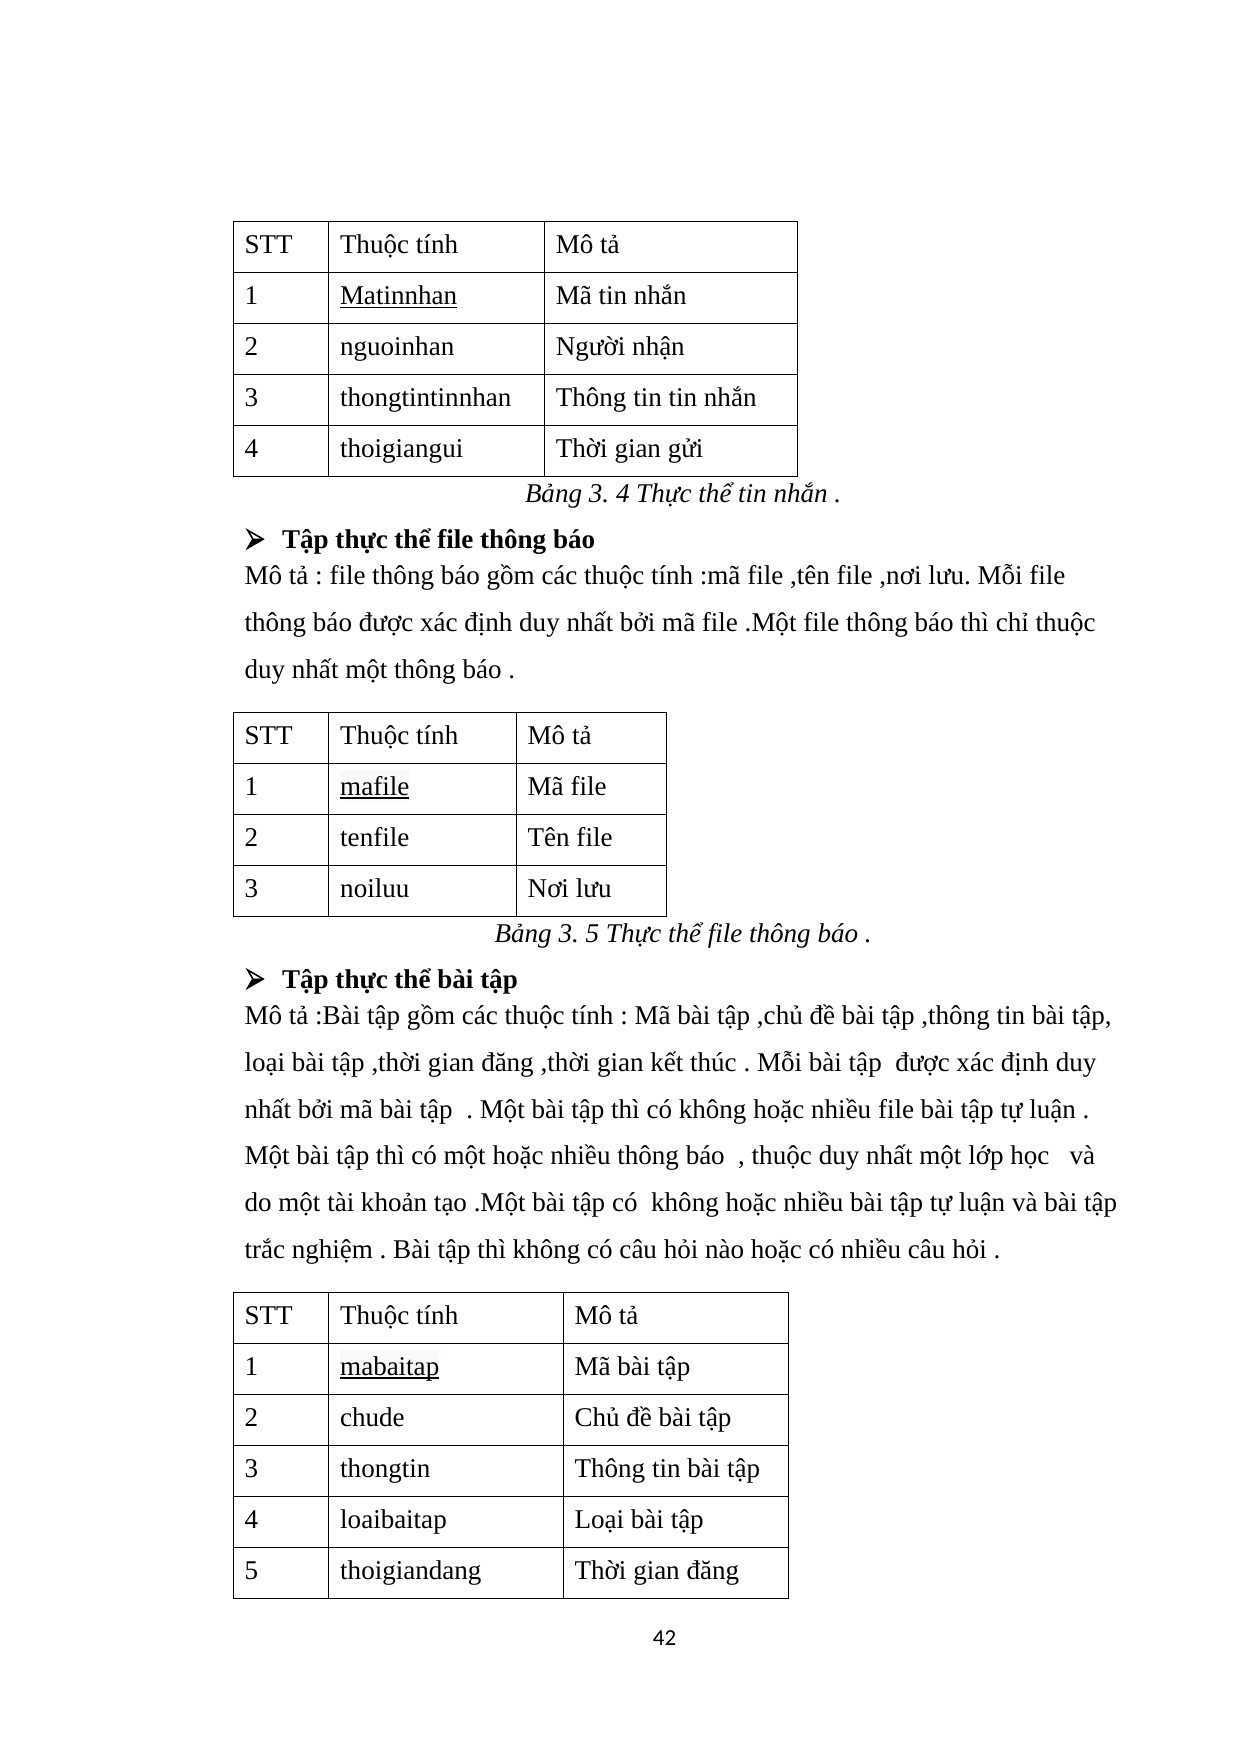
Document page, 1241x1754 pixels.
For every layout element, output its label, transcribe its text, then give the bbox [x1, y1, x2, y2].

table_cell 3 [234, 1446, 328, 1496]
table_cell 4 [234, 426, 328, 476]
text Bảng 3. 5 Thực thể file thông báo . [244, 917, 1122, 948]
table_cell nguoinhan [329, 324, 544, 374]
table_cell Loại bài tập [564, 1497, 788, 1547]
table_cell Mã file [517, 764, 666, 814]
table_cell mafile [329, 764, 516, 814]
table_header Thuộc tính [329, 713, 516, 763]
list Tập thực thể file thông báo [244, 523, 1122, 555]
table_header Mô tả [545, 222, 797, 272]
table_header STT [234, 1293, 328, 1343]
table_cell 2 [234, 1395, 328, 1445]
table_cell loaibaitap [329, 1497, 563, 1547]
table_cell Người nhận [545, 324, 797, 374]
table_cell Mã tin nhắn [545, 273, 797, 323]
table_cell tenfile [329, 815, 516, 865]
table_cell 2 [234, 815, 328, 865]
table_cell 1 [234, 1344, 328, 1394]
table_cell Thời gian đăng [564, 1548, 788, 1597]
table_cell 5 [234, 1548, 328, 1597]
table_cell mabaitap [329, 1344, 563, 1394]
table_cell thongtin [329, 1446, 563, 1496]
table_header Mô tả [517, 713, 666, 763]
table_header Mô tả [564, 1293, 788, 1343]
table_header STT [234, 222, 328, 272]
table_cell Tên file [517, 815, 666, 865]
table_cell Thông tin bài tập [564, 1446, 788, 1496]
table_cell Mã bài tập [564, 1344, 788, 1394]
table_cell Nơi lưu [517, 866, 666, 916]
table_cell 4 [234, 1497, 328, 1547]
table_header STT [234, 713, 328, 763]
table_cell 3 [234, 375, 328, 425]
table_cell Matinnhan [329, 273, 544, 323]
table_cell 1 [234, 273, 328, 323]
table_cell noiluu [329, 866, 516, 916]
table_cell 3 [234, 866, 328, 916]
table_cell thongtintinnhan [329, 375, 544, 425]
text Bảng 3. 4 Thực thể tin nhắn . [244, 477, 1122, 508]
list Mô tả : file thông báo gồm các thuộc tính :mã file ,tên file ,nơi lưu. Mỗi file thông báo được xác định duy nhất bởi mã file .Một file thông báo thì chỉ thuộc duy nhất một thông báo . [244, 559, 1122, 684]
table_cell 1 [234, 764, 328, 814]
table_cell chude [329, 1395, 563, 1445]
table_cell Thông tin tin nhắn [545, 375, 797, 425]
table_header Thuộc tính [329, 1293, 563, 1343]
list Tập thực thể bài tập [244, 963, 1122, 995]
list Mô tả :Bài tập gồm các thuộc tính : Mã bài tập ,chủ đề bài tập ,thông tin bài tập, loại bài tập ,thời gian đăng ,thời gian kết thúc . Mỗi bài tập được xác định duy nhất bởi mã bài tập . Một bài tập thì có không hoặc nhiều file bài tập tự luận . Một bài tập thì có một hoặc nhiều thông báo , thuộc duy nhất một lớp học và do một tài khoản tạo .Một bài tập có không hoặc nhiều bài tập tự luận và bài tập trắc nghiệm . Bài tập thì không có câu hỏi nào hoặc có nhiều câu hỏi . [244, 999, 1122, 1264]
table_cell Chủ đề bài tập [564, 1395, 788, 1445]
table_header Thuộc tính [329, 222, 544, 272]
table_cell thoigiangui [329, 426, 544, 476]
table_cell 2 [234, 324, 328, 374]
table_cell Thời gian gửi [545, 426, 797, 476]
table_cell thoigiandang [329, 1548, 563, 1597]
